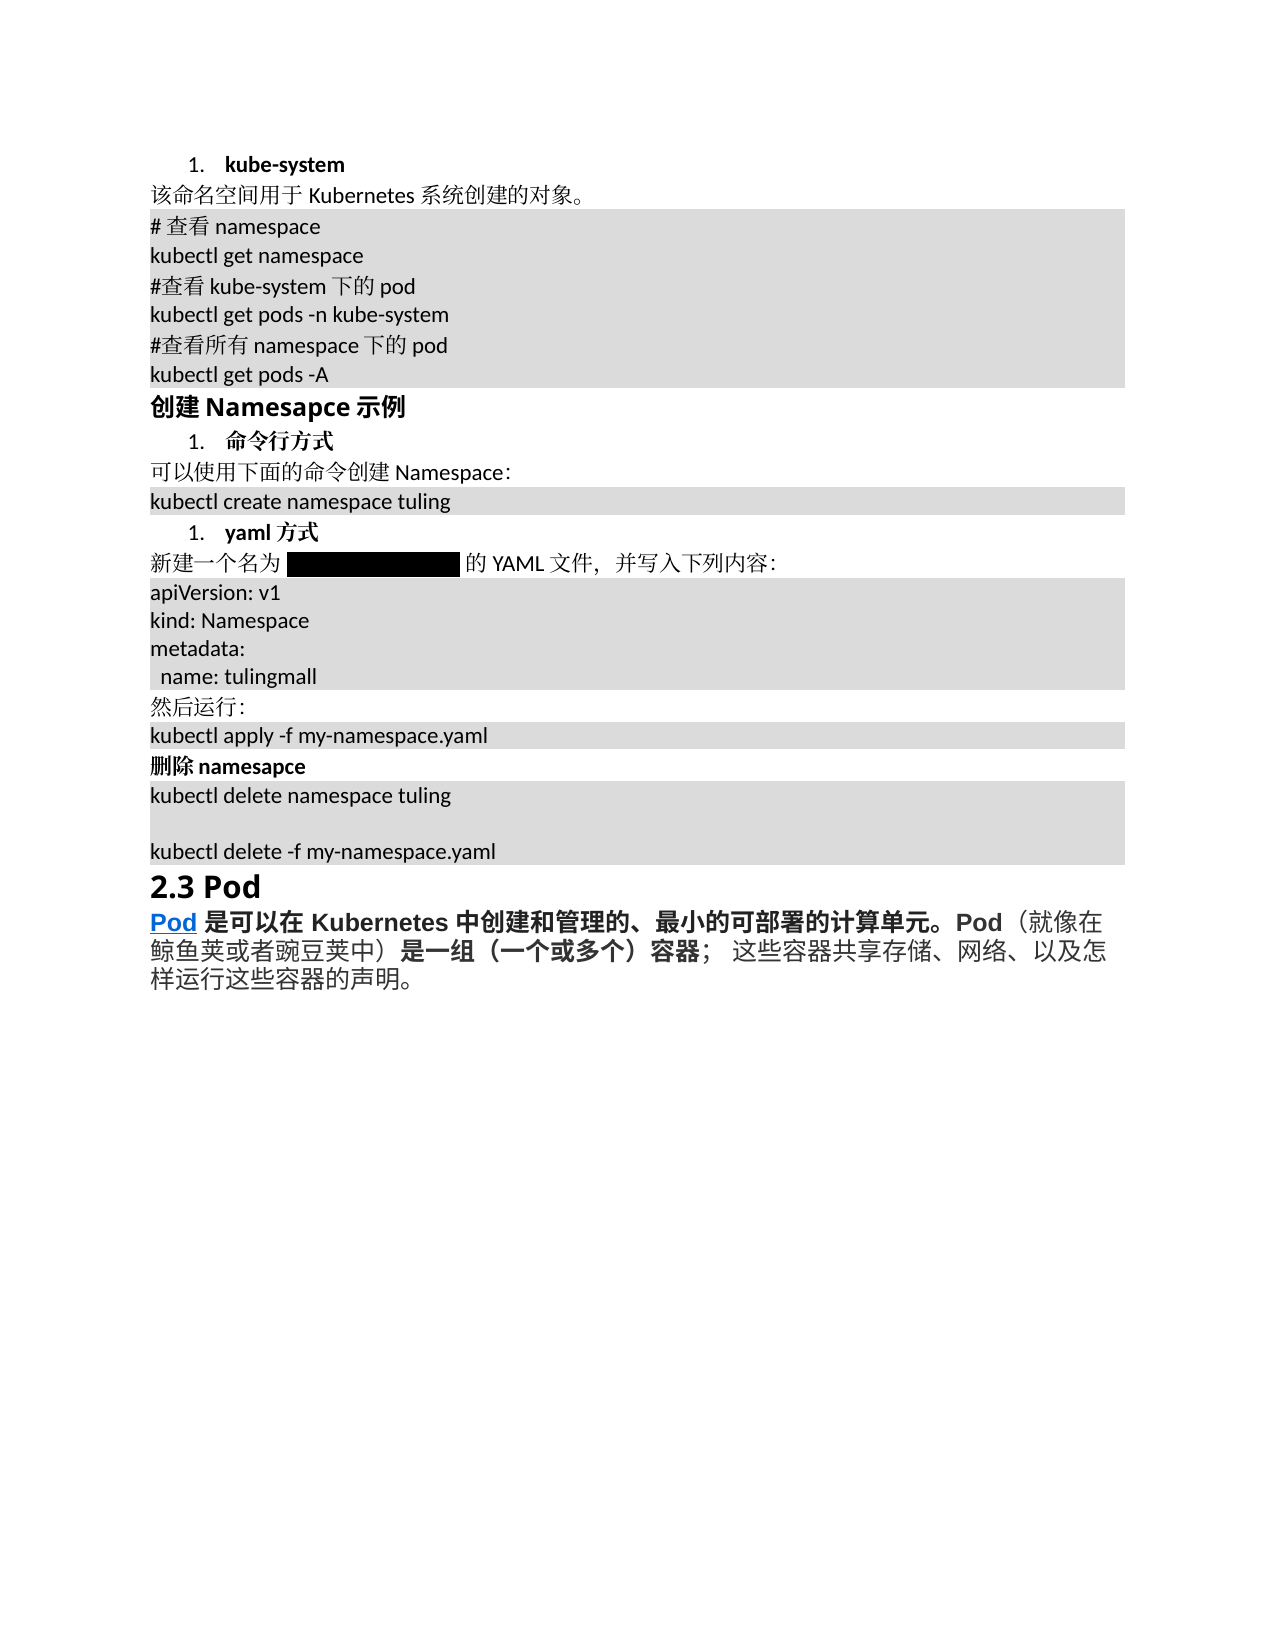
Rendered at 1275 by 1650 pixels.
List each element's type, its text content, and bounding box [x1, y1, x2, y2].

text 可以使用下面的命令创建Namespace： [150, 456, 1125, 487]
text kubectl get pods -A [150, 360, 1125, 388]
text kubectl apply -f my-namespace.yaml [150, 722, 1125, 749]
text name: tulingmall [150, 662, 1125, 690]
text 然后运行： [150, 690, 1125, 722]
text kubectl create namespace tuling [150, 487, 1125, 515]
text #查看kube-system下的pod [150, 269, 1125, 300]
text apiVersion: v1 [150, 578, 1125, 606]
text 新建一个名为 my-namespace.yaml 的 YAML 文件，并写入下列内容： [150, 547, 1125, 578]
text kubectl get namespace [150, 241, 1125, 269]
text kubectl delete -f my-namespace.yaml [150, 837, 1125, 865]
list kube-system [187, 150, 1125, 178]
text kubectl get pods -n kube-system [150, 300, 1125, 328]
text Pod 是可以在 Kubernetes 中创建和管理的、最小的可部署的计算单元。Pod（就像在鲸鱼荚或者豌豆荚中）是一组（一个或多个）容器； 这些容器共享存储、网络、以及怎样运行这些容器的声明。 [425, 908, 1125, 994]
text 删除namesapce [150, 749, 1125, 781]
text #查看所有namespace下的pod [150, 328, 1125, 360]
text kind: Namespace [150, 606, 1125, 634]
text # 查看namespace [150, 209, 1125, 241]
text metadata: [150, 634, 1125, 662]
text kubectl delete namespace tuling [150, 781, 1125, 809]
text 该命名空间用于 Kubernetes 系统创建的对象。 [150, 178, 1125, 209]
list yaml方式 [187, 515, 1125, 547]
list 命令行方式 [187, 424, 1125, 456]
